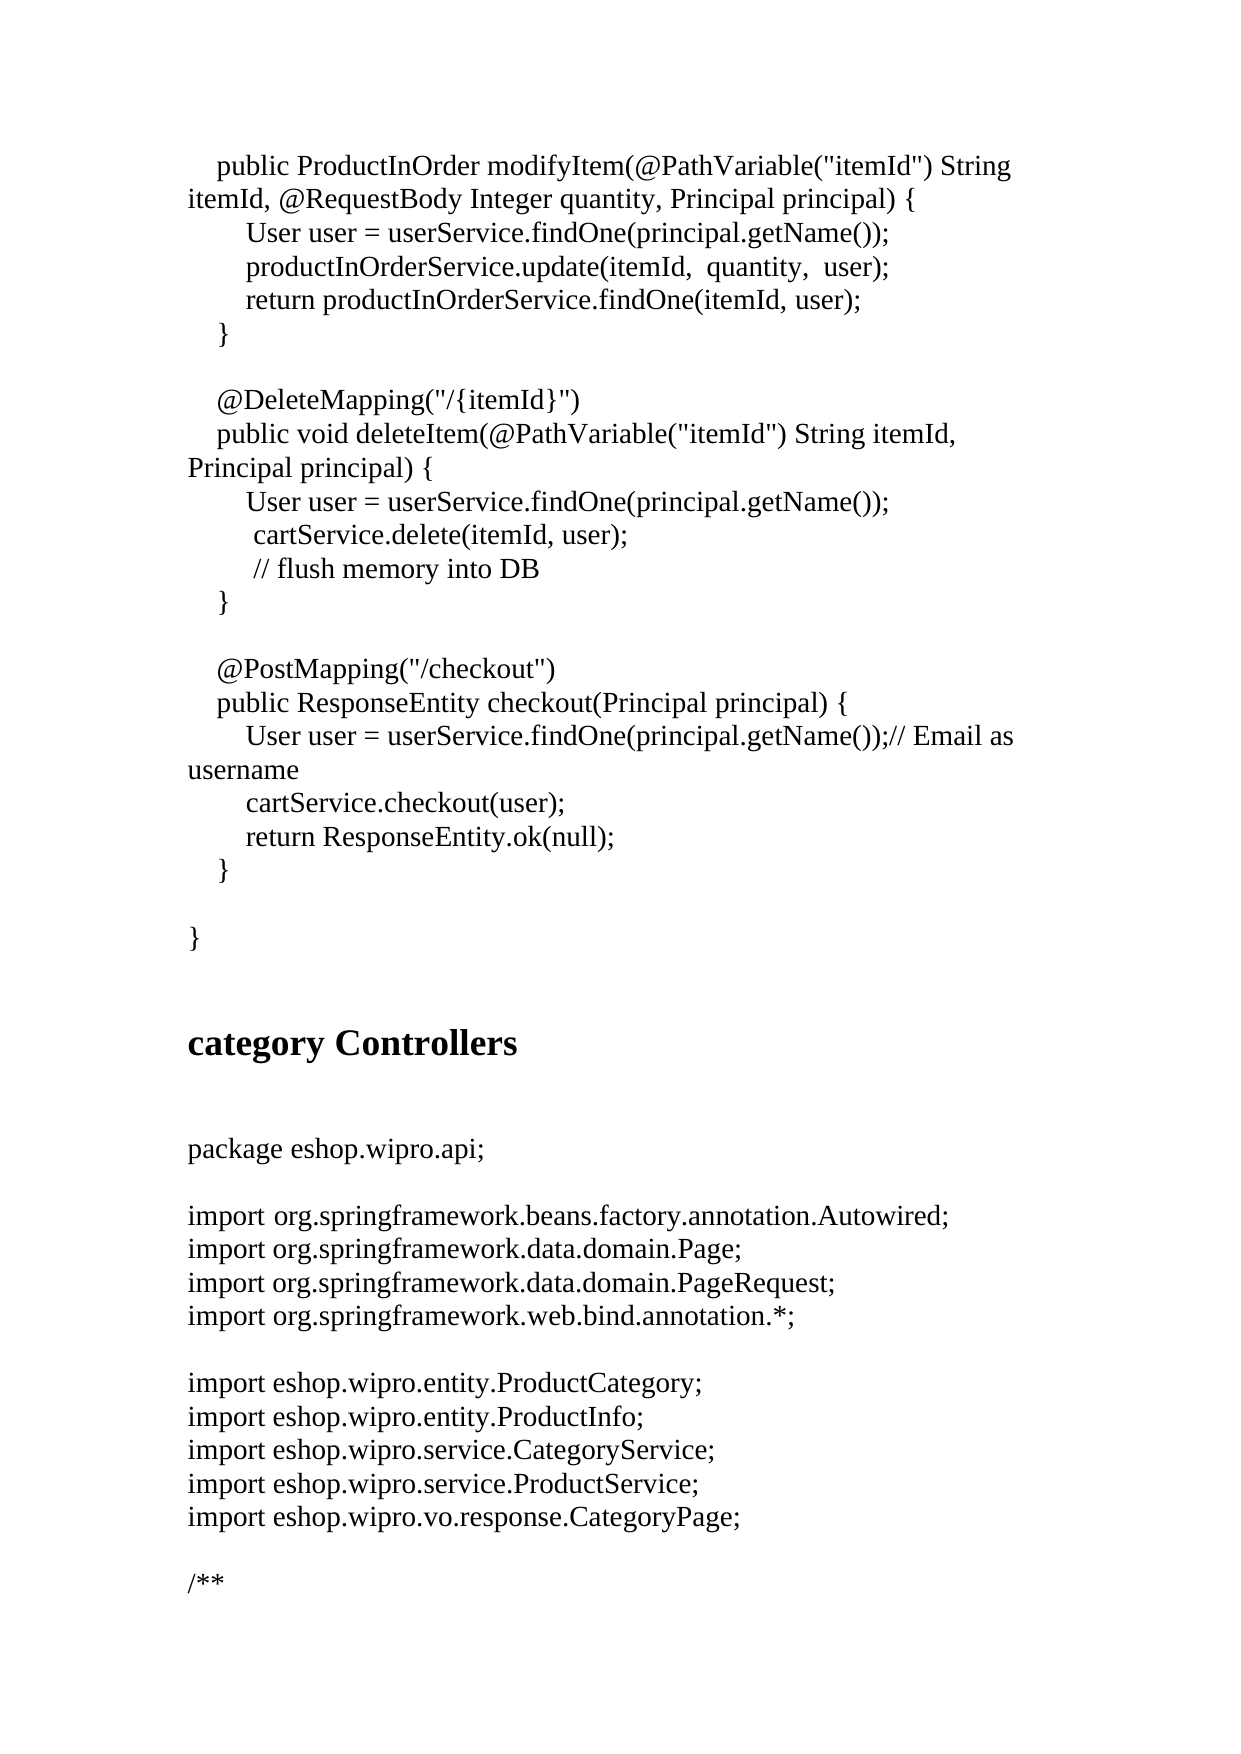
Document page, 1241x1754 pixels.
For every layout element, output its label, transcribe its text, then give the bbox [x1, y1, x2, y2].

text } [216, 853, 1240, 886]
text public void deleteItem(@PathVariable("itemId") String itemId, Principal principal) { [187, 416, 958, 483]
text } [216, 316, 1240, 349]
text } [187, 920, 1240, 953]
text public ProductInOrder modifyItem(@PathVariable("itemId") String itemId, @RequestBody Integer quantity, Principal principal) { [187, 148, 1012, 215]
text import eshop.wipro.entity.ProductCategory; import eshop.wipro.entity.ProductInfo; import eshop.wipro.service.CategoryService; import eshop.wipro.service.ProductService; [187, 1365, 717, 1499]
text User user = userService.findOne(principal.getName()); productInOrderService.update(itemId, quantity, user); return productInOrderService.findOne(itemId, user); [246, 215, 890, 316]
text User user = userService.findOne(principal.getName()); cartService.delete(itemId, user); [246, 484, 891, 551]
text // flush memory into DB [253, 551, 1240, 584]
text User user = userService.findOne(principal.getName());// Email as username [187, 718, 1016, 786]
text public ResponseEntity checkout(Principal principal) { [216, 685, 1240, 718]
text /** [187, 1566, 1240, 1600]
text import org.springframework.beans.factory.annotation.Autowired; import org.springframework.data.domain.Page; [187, 1198, 973, 1265]
text @PostMapping("/checkout") [216, 651, 1240, 685]
text package eshop.wipro.api; [187, 1131, 1240, 1164]
text cartService.checkout(user); return ResponseEntity.ok(null); [246, 786, 615, 853]
text import org.springframework.data.domain.PageRequest; import org.springframework.web.bind.annotation.*; [187, 1265, 837, 1332]
text } [216, 584, 1240, 618]
subtitle category Controllers [187, 1021, 1240, 1064]
text import eshop.wipro.vo.response.CategoryPage; [187, 1499, 1240, 1533]
text @DeleteMapping("/{itemId}") [216, 383, 1240, 416]
